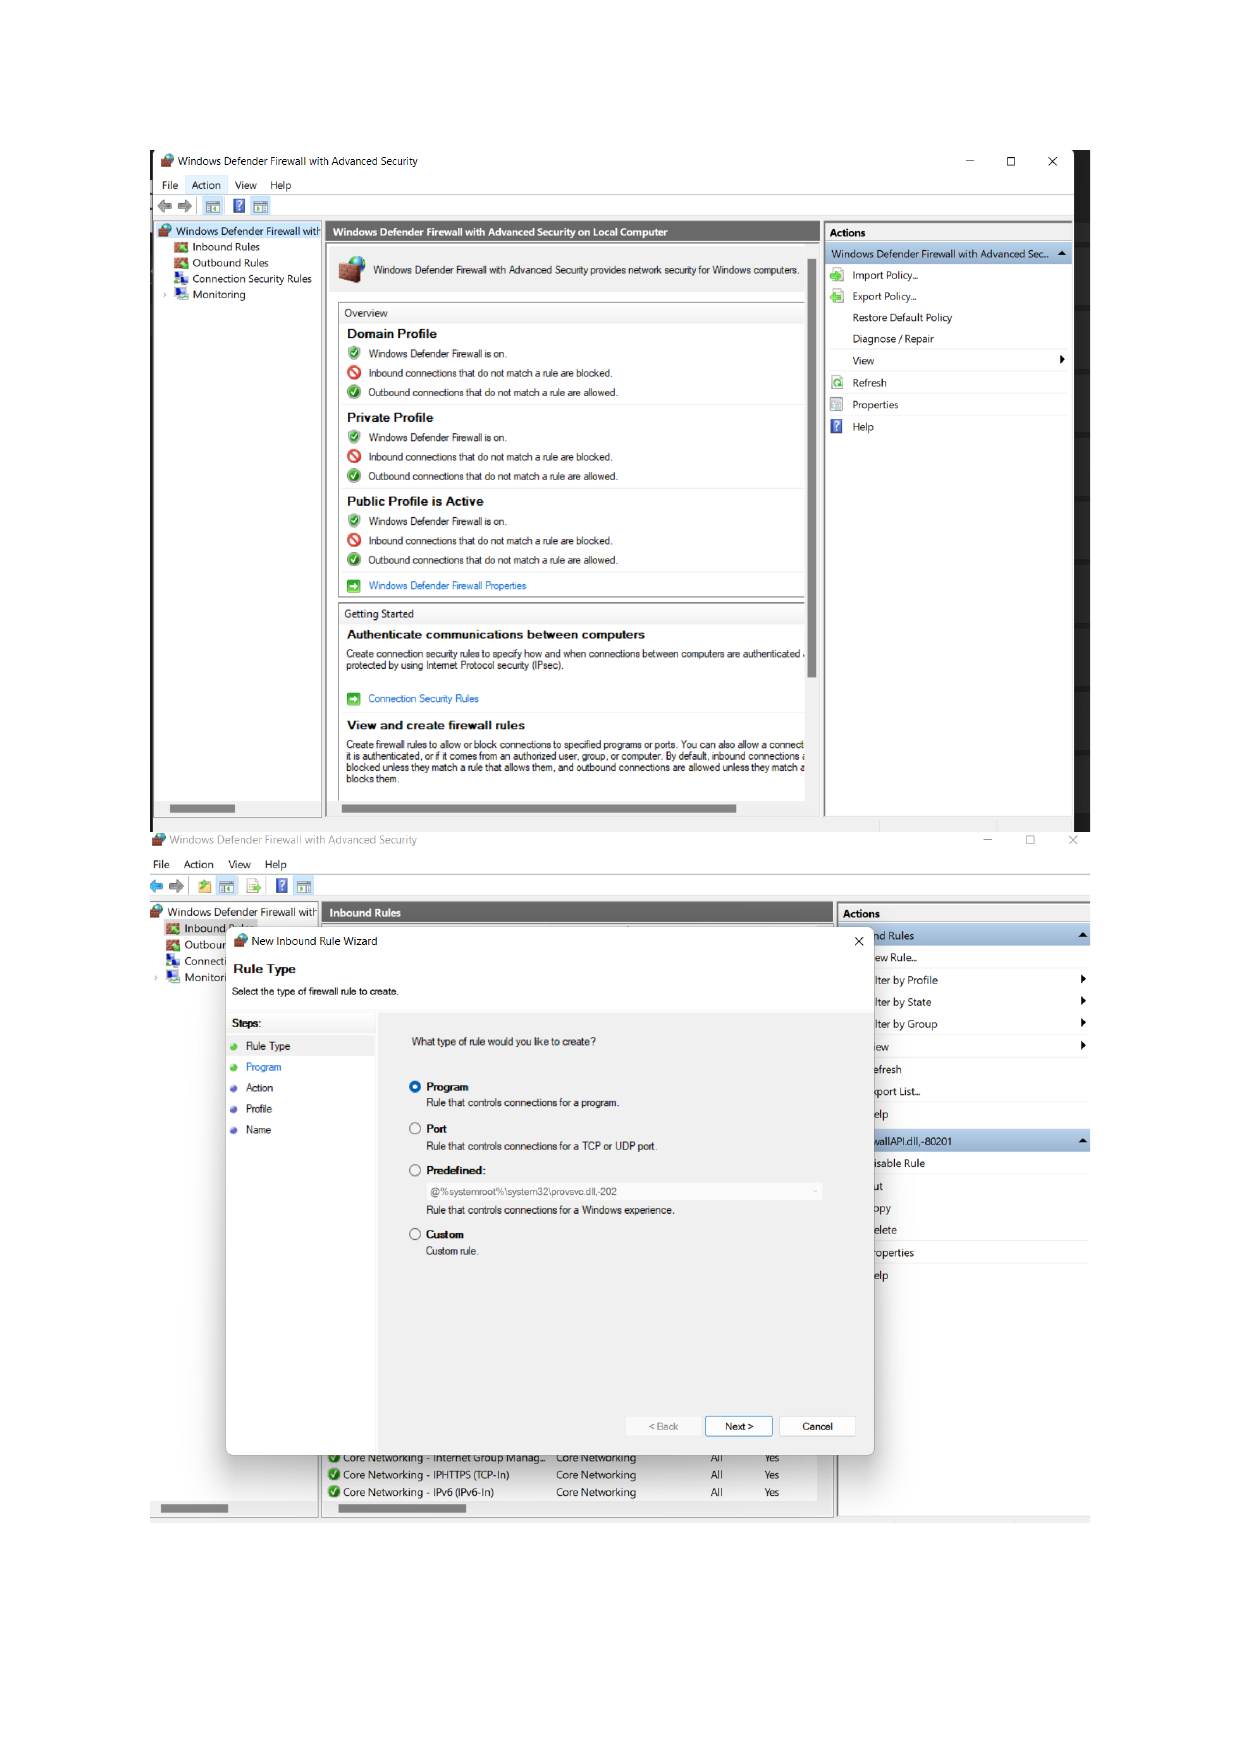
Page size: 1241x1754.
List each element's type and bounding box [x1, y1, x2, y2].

picture [150, 150, 1091, 832]
picture [150, 833, 1091, 1523]
